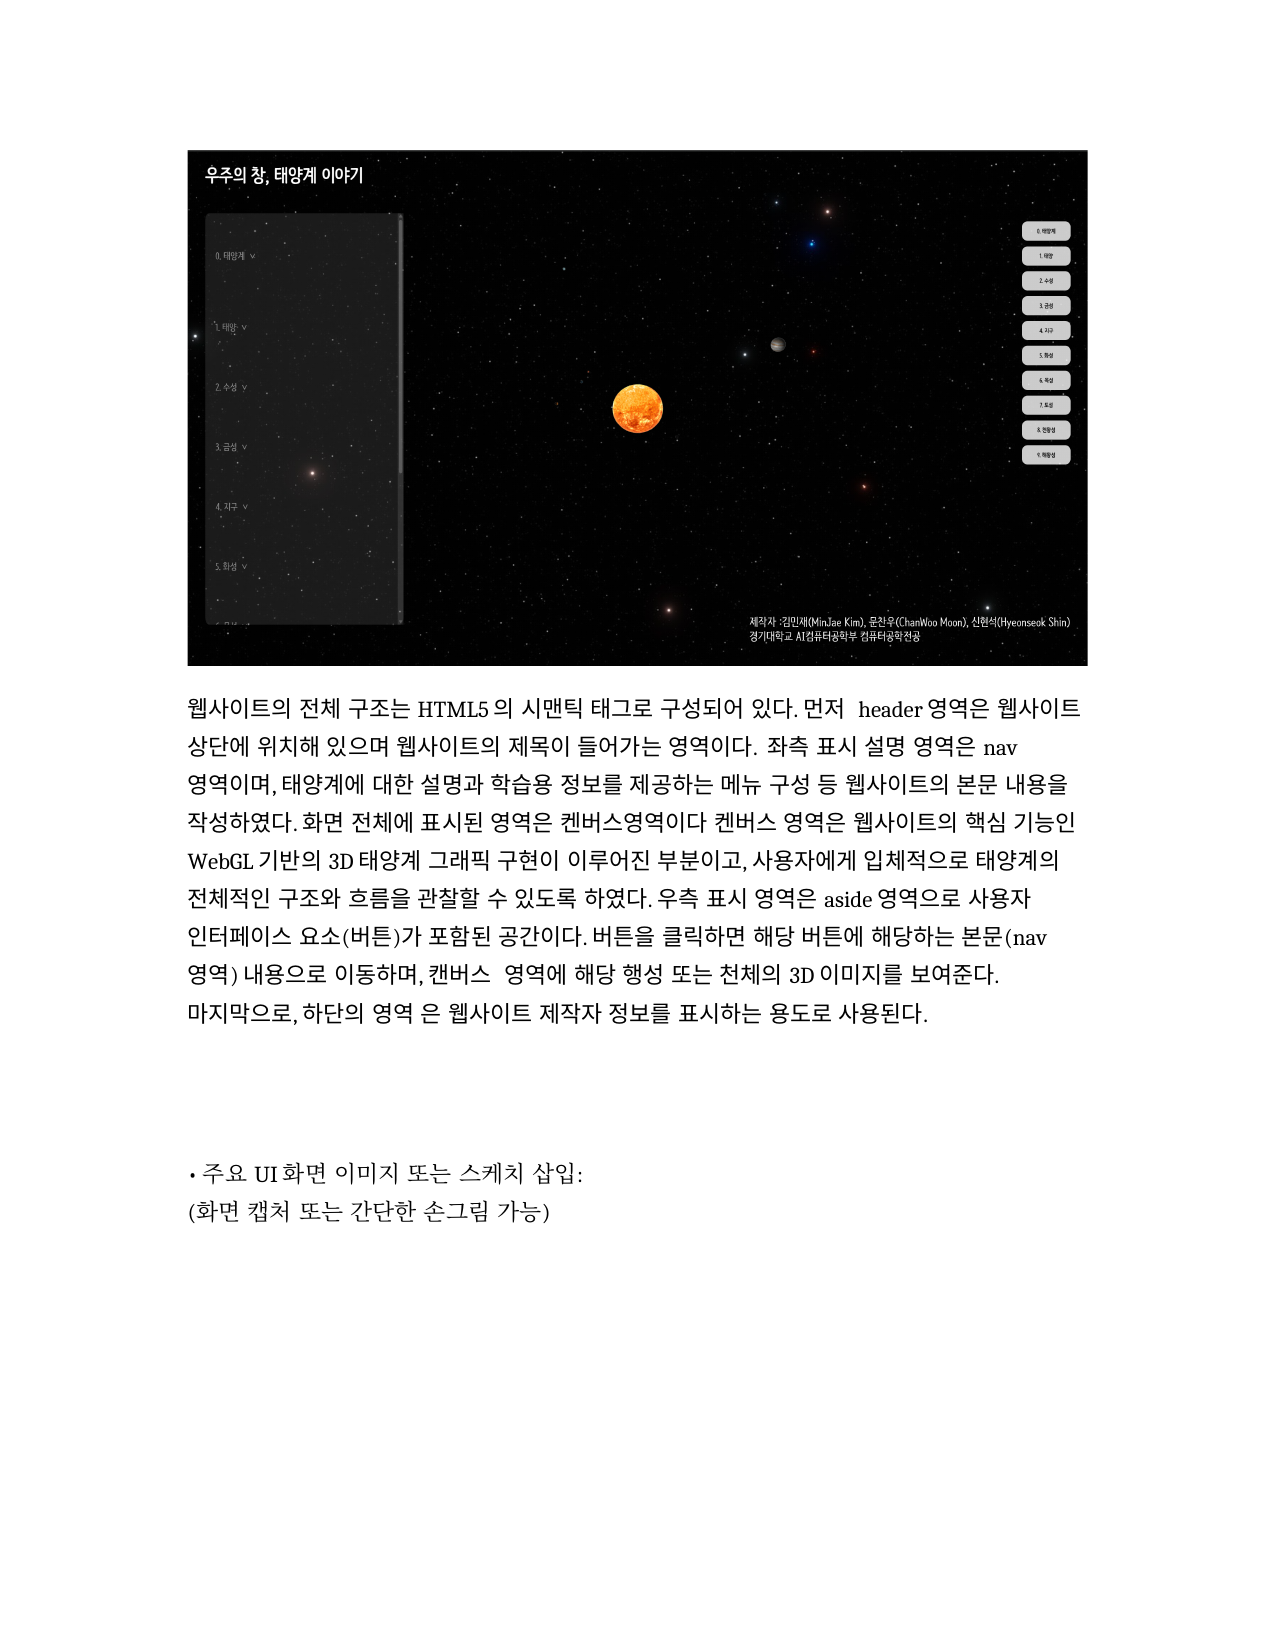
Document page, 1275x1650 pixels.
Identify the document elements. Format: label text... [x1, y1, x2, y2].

picture [187, 150, 1088, 666]
text • 주요 UI 화면 이미지 또는 스케치 삽입: (화면 캡처 또는 간단한 손그림 가능) [187, 1156, 1087, 1227]
text 웹사이트의 전체 구조는 HTML5의 시맨틱 태그로 구성되어 있다. 먼저 header 영역은 웹사이트 상단에 위치해 있으며 웹사이트의 제목이 들어가는 영역이다. 좌측 표시 설명 영역은 nav 영역이며, 태양계에 대한 설명과 학습용 정보를 제공하는 메뉴 구성 등 웹사이트의 본문 내용을 작성하였다. 화면 전체에 표시된 영역은 켄버스영역이다 켄버스 영역은 웹사이트의 핵심 기능인 WebGL 기반의 3D 태양계 그래픽 구현이 이루어진 부분이고, 사용자에게 입체적으로 태양계의 전체적인 구조와 흐름을 관찰할 수 있도록 하였다. 우측 표시 영역은 aside 영역으로 사용자 인터페이스 요소(버튼)가 포함된 공간이다. 버튼을 클릭하면 해당 버튼에 해당하는 본문(nav 영역) 내용으로 이동하며, 캔버스 영역에 해당 행성 또는 천체의 3D 이미지를 보여준다. 마지막으로, 하단의 영역 은 웹사이트 제작자 정보를 표시하는 용도로 사용된다. [187, 690, 1087, 1029]
